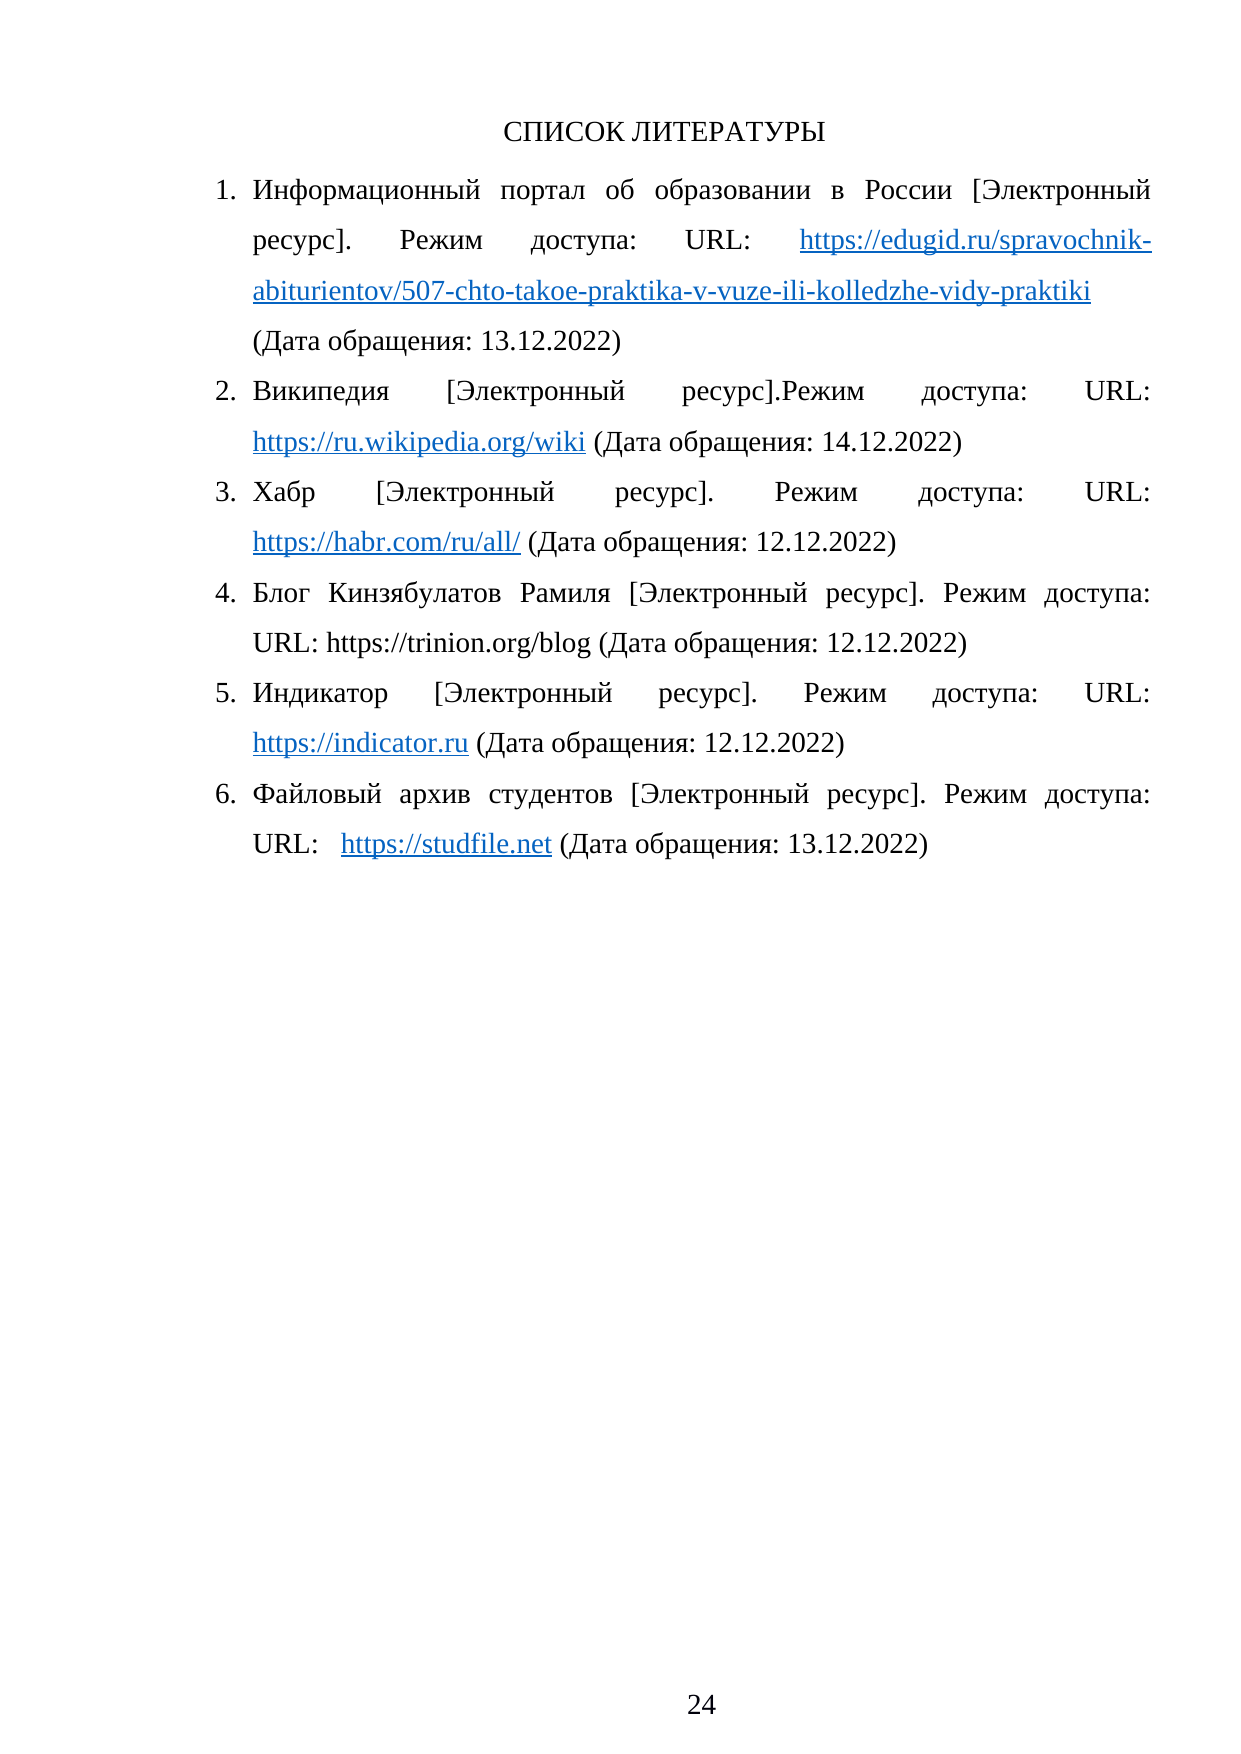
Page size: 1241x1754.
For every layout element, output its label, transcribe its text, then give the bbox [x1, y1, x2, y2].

list Блог Кинзябулатов Рамиля [Электронный ресурс]. Режим доступа: URL: https://trinion.org/blog (Дата обращения: 12.12.2022) [215, 575, 1152, 658]
list Индикатор [Электронный ресурс]. Режим доступа: URL: https://indicator.ru (Дата обращения: 12.12.2022) [215, 675, 1152, 759]
list Хабр [Электронный ресурс]. Режим доступа: URL: https://habr.com/ru/all/ (Дата обращения: 12.12.2022) [215, 474, 1152, 558]
subtitle Список литературы [177, 114, 1152, 147]
list Википедия [Электронный ресурс].Режим доступа: URL: https://ru.wikipedia.org/wiki (Дата обращения: 14.12.2022) [215, 373, 1152, 457]
list Информационный портал об образовании в России [Электронный ресурс]. Режим доступа: URL: https://edugid.ru/spravochnik-abiturientov/507-chto-takoe-praktika-v-vuze-ili-kolledzhe-vidy-praktiki (Дата обращения: 13.12.2022) [215, 172, 1152, 357]
list Файловый архив студентов [Электронный ресурс]. Режим доступа: URL: https://studfile.net (Дата обращения: 13.12.2022) [215, 776, 1152, 860]
